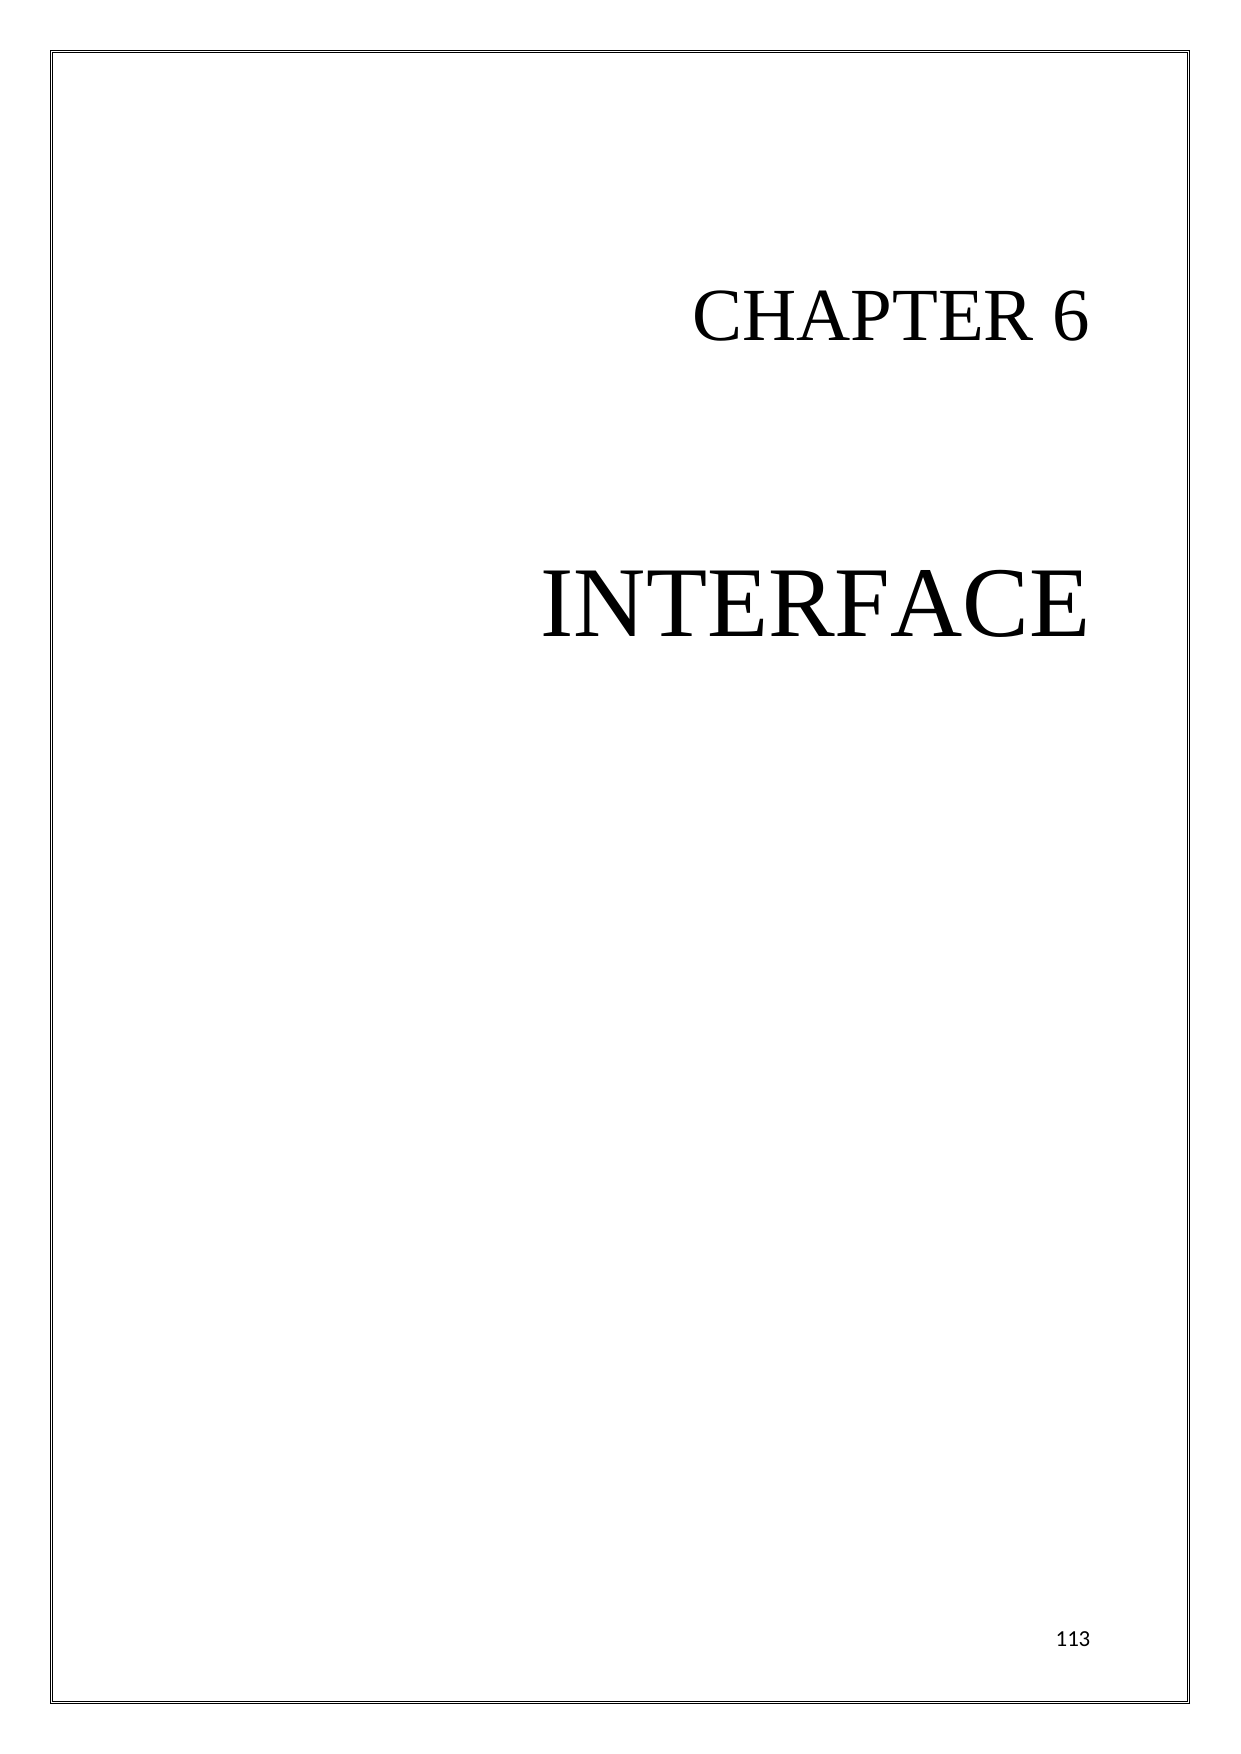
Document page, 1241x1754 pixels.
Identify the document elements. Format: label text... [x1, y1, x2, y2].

text CHAPTER 6 [150, 270, 1090, 356]
text INTERFACE [150, 543, 1090, 658]
